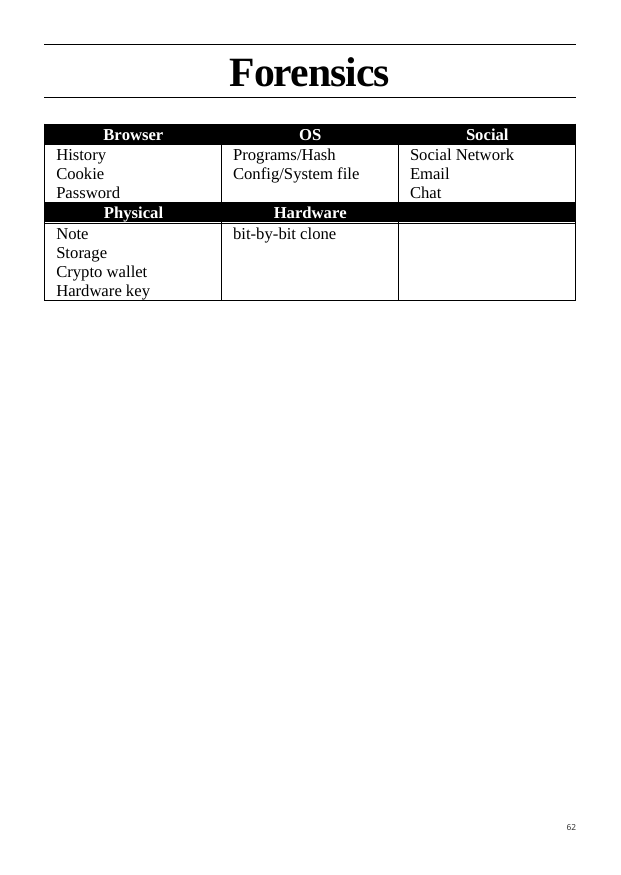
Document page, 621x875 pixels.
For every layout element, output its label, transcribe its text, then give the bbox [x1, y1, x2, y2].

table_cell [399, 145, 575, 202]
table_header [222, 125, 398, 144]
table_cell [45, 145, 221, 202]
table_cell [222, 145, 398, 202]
subtitle Forensics [44, 45, 576, 97]
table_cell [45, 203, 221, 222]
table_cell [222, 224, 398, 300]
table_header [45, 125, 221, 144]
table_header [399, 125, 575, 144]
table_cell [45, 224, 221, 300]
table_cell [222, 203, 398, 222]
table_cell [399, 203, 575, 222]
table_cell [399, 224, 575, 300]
